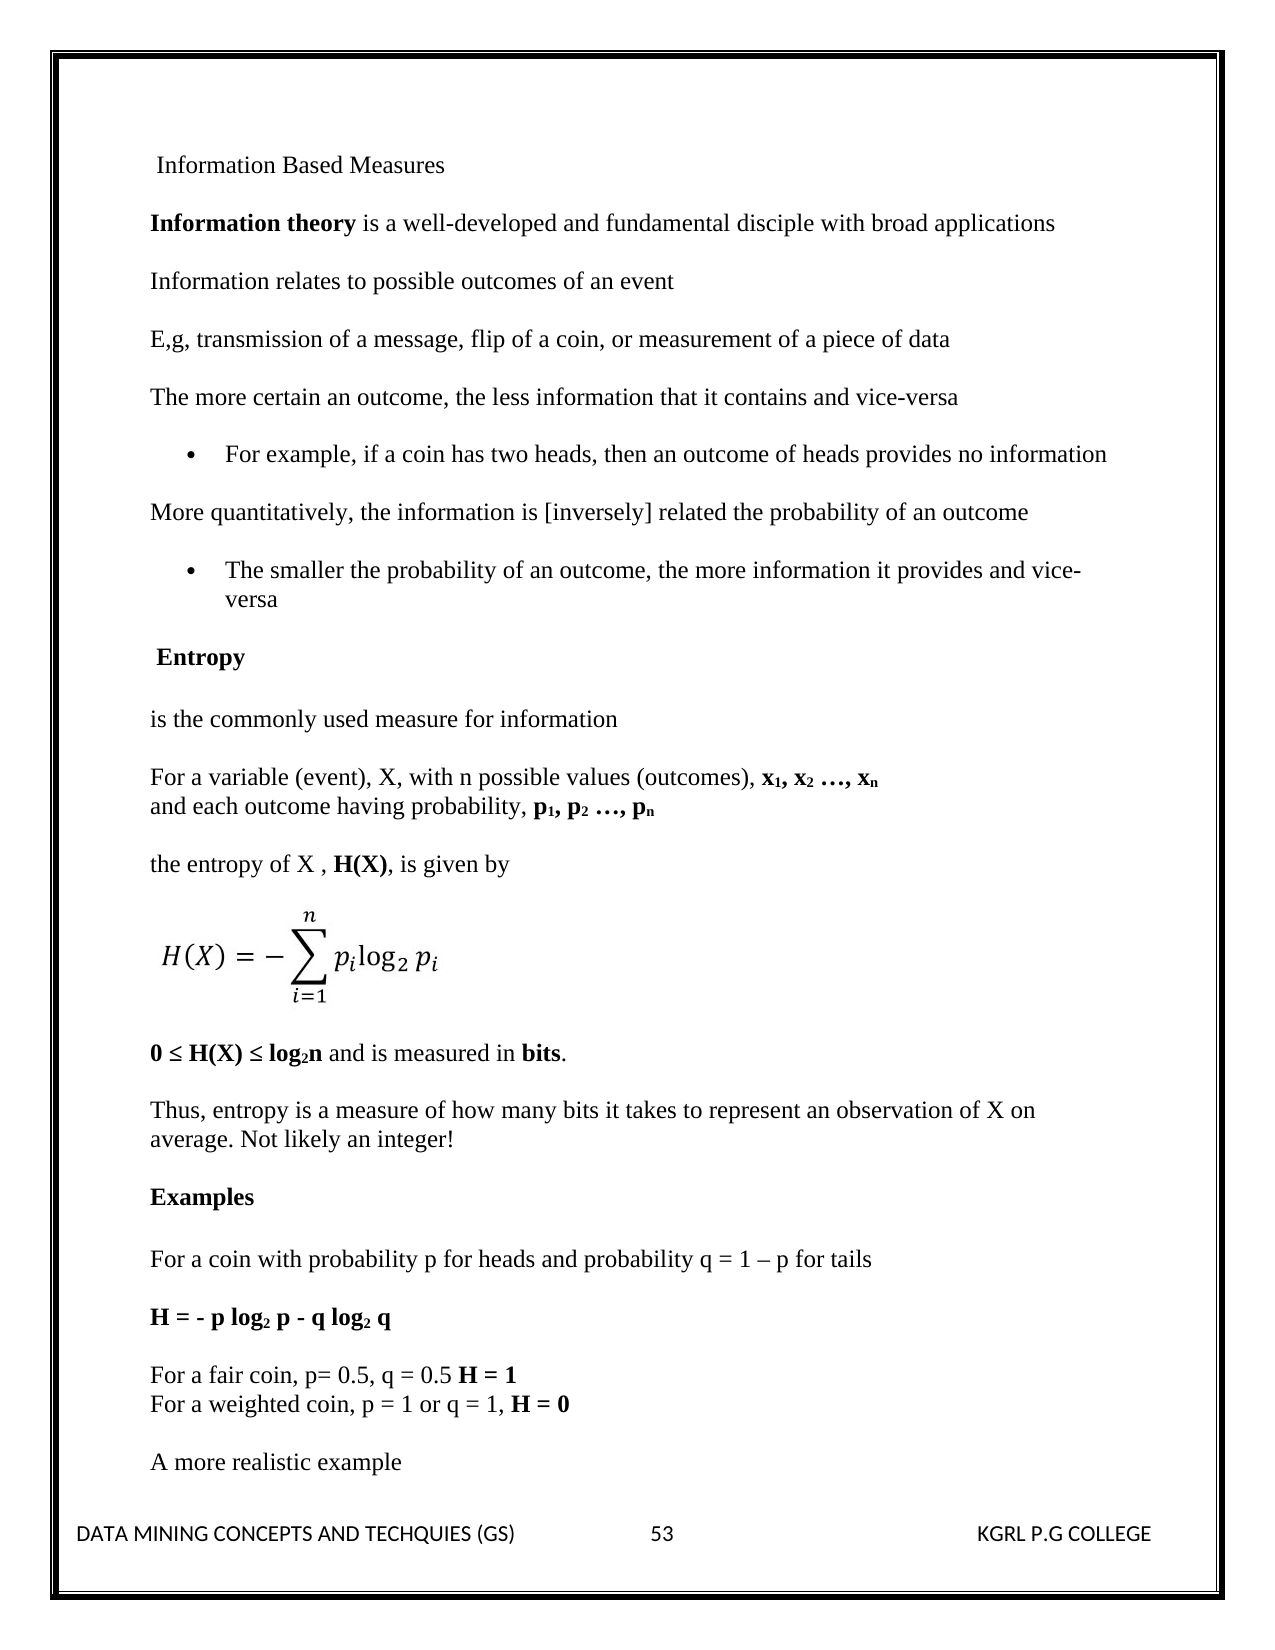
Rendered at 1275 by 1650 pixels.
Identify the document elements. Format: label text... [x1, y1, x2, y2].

list For example, if a coin has two heads, then an outcome of heads provides no information [187, 439, 1125, 468]
text More quantitatively, the information is [inversely] related the probability of an outcome [150, 497, 1125, 526]
text Information Based Measures [150, 150, 1125, 179]
text For a coin with probability p for heads and probability q = 1 – p for tails [150, 1244, 1125, 1273]
text A more realistic example [150, 1447, 1125, 1476]
text 0 ≤ H(X) ≤ log2n and is measured in bits. [150, 1038, 1125, 1066]
subtitle Entropy [150, 642, 1125, 671]
text E,g, transmission of a message, flip of a coin, or measurement of a piece of data [150, 324, 1125, 352]
text For a variable (event), X, with n possible values (outcomes), x1, x2 …, xn and each outcome having probability, p1, p2 …, pn [150, 762, 1125, 820]
text H = - p log2 p - q log2 q [150, 1302, 1125, 1331]
text For a fair coin, p= 0.5, q = 0.5 H = 1 For a weighted coin, p = 1 or q = 1, H = 0 [150, 1360, 1125, 1418]
list The smaller the probability of an outcome, the more information it provides and vice-versa [187, 555, 1125, 613]
picture [150, 906, 449, 1009]
text Information theory is a well-developed and fundamental disciple with broad applications [150, 208, 1125, 237]
text Information relates to possible outcomes of an event [150, 266, 1125, 294]
text Thus, entropy is a measure of how many bits it takes to represent an observation of X on average. Not likely an integer! [150, 1096, 1125, 1153]
subtitle Examples [150, 1182, 1125, 1211]
text is the commonly used measure for information [150, 704, 1125, 733]
text the entropy of X , H(X), is given by [150, 849, 1125, 878]
text The more certain an outcome, the less information that it contains and vice-versa [150, 382, 1125, 410]
